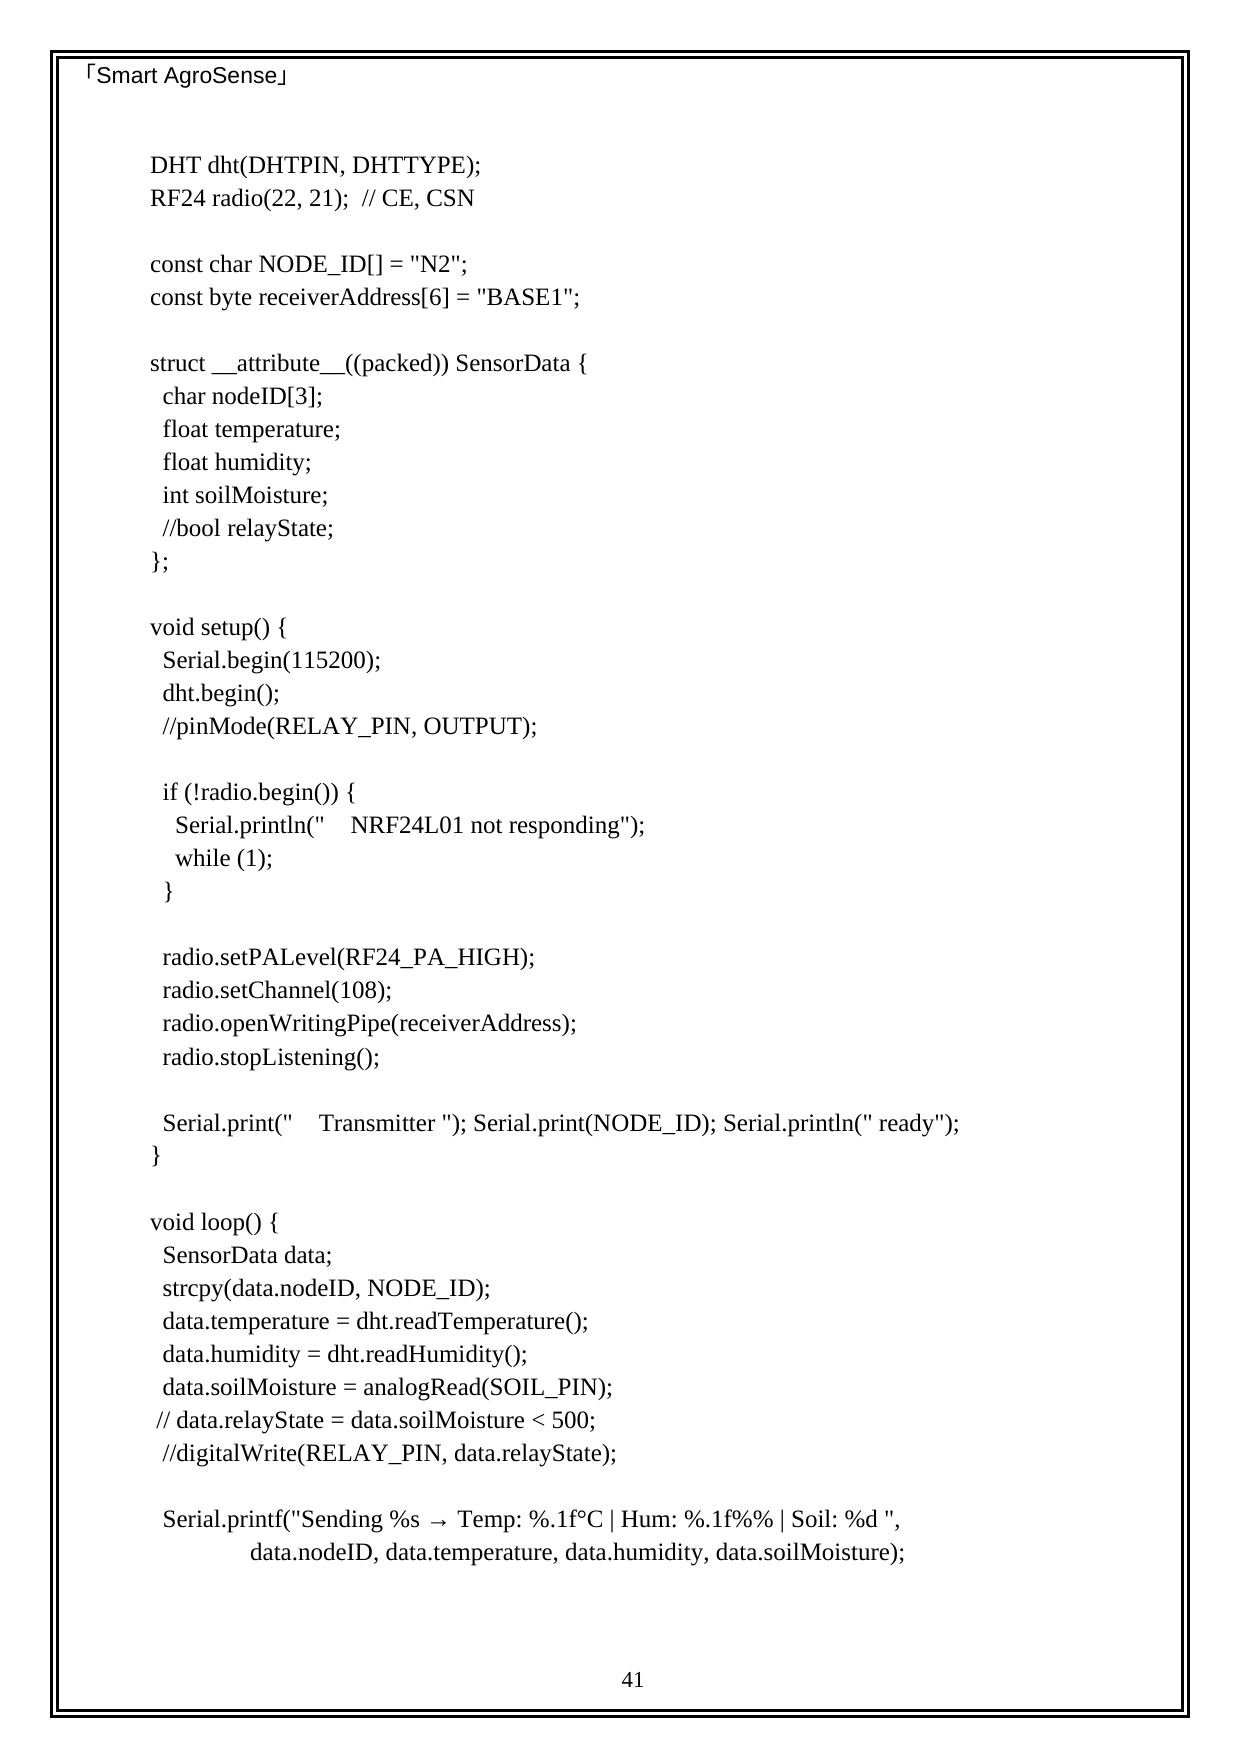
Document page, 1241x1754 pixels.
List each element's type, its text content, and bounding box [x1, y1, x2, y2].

text //bool relayState; [150, 513, 1090, 542]
text float humidity; [150, 447, 1090, 476]
text void loop() { [150, 1207, 1090, 1235]
text }; [150, 546, 1090, 575]
text strcpy(data.nodeID, NODE_ID); [150, 1273, 1090, 1301]
text RF24 radio(22, 21); // CE, CSN [150, 183, 1090, 212]
text data.nodeID, data.temperature, data.humidity, data.soilMoisture); [150, 1537, 1090, 1566]
text //digitalWrite(RELAY_PIN, data.relayState); [150, 1438, 1090, 1467]
text float temperature; [150, 414, 1090, 443]
text // data.relayState = data.soilMoisture < 500; [150, 1405, 1090, 1433]
text const byte receiverAddress[6] = "BASE1"; [150, 282, 1090, 311]
text dht.begin(); [150, 678, 1090, 707]
text radio.setPALevel(RF24_PA_HIGH); [150, 942, 1090, 971]
text char nodeID[3]; [150, 381, 1090, 410]
text DHT dht(DHTPIN, DHTTYPE); [150, 150, 1090, 179]
text //pinMode(RELAY_PIN, OUTPUT); [150, 711, 1090, 740]
text data.humidity = dht.readHumidity(); [150, 1339, 1090, 1367]
text Serial.println("❌ NRF24L01 not responding"); [150, 810, 1090, 839]
text } [150, 1141, 1090, 1169]
text radio.openWritingPipe(receiverAddress); [150, 1008, 1090, 1037]
text data.temperature = dht.readTemperature(); [150, 1306, 1090, 1334]
text const char NODE_ID[] = "N2"; [150, 249, 1090, 278]
text Serial.print("✅ Transmitter "); Serial.print(NODE_ID); Serial.println(" ready"); [150, 1108, 1090, 1136]
text radio.setChannel(108); [150, 976, 1090, 1004]
text void setup() { [150, 612, 1090, 641]
text SensorData data; [150, 1240, 1090, 1268]
text data.soilMoisture = analogRead(SOIL_PIN); [150, 1372, 1090, 1401]
text int soilMoisture; [150, 480, 1090, 509]
text } [150, 876, 1090, 905]
text Serial.printf("Sending %s → Temp: %.1f°C | Hum: %.1f%% | Soil: %d ", [150, 1504, 1090, 1533]
text if (!radio.begin()) { [150, 777, 1090, 806]
text radio.stopListening(); [150, 1042, 1090, 1070]
text while (1); [150, 843, 1090, 872]
text struct __attribute__((packed)) SensorData { [150, 348, 1090, 377]
text Serial.begin(115200); [150, 645, 1090, 674]
